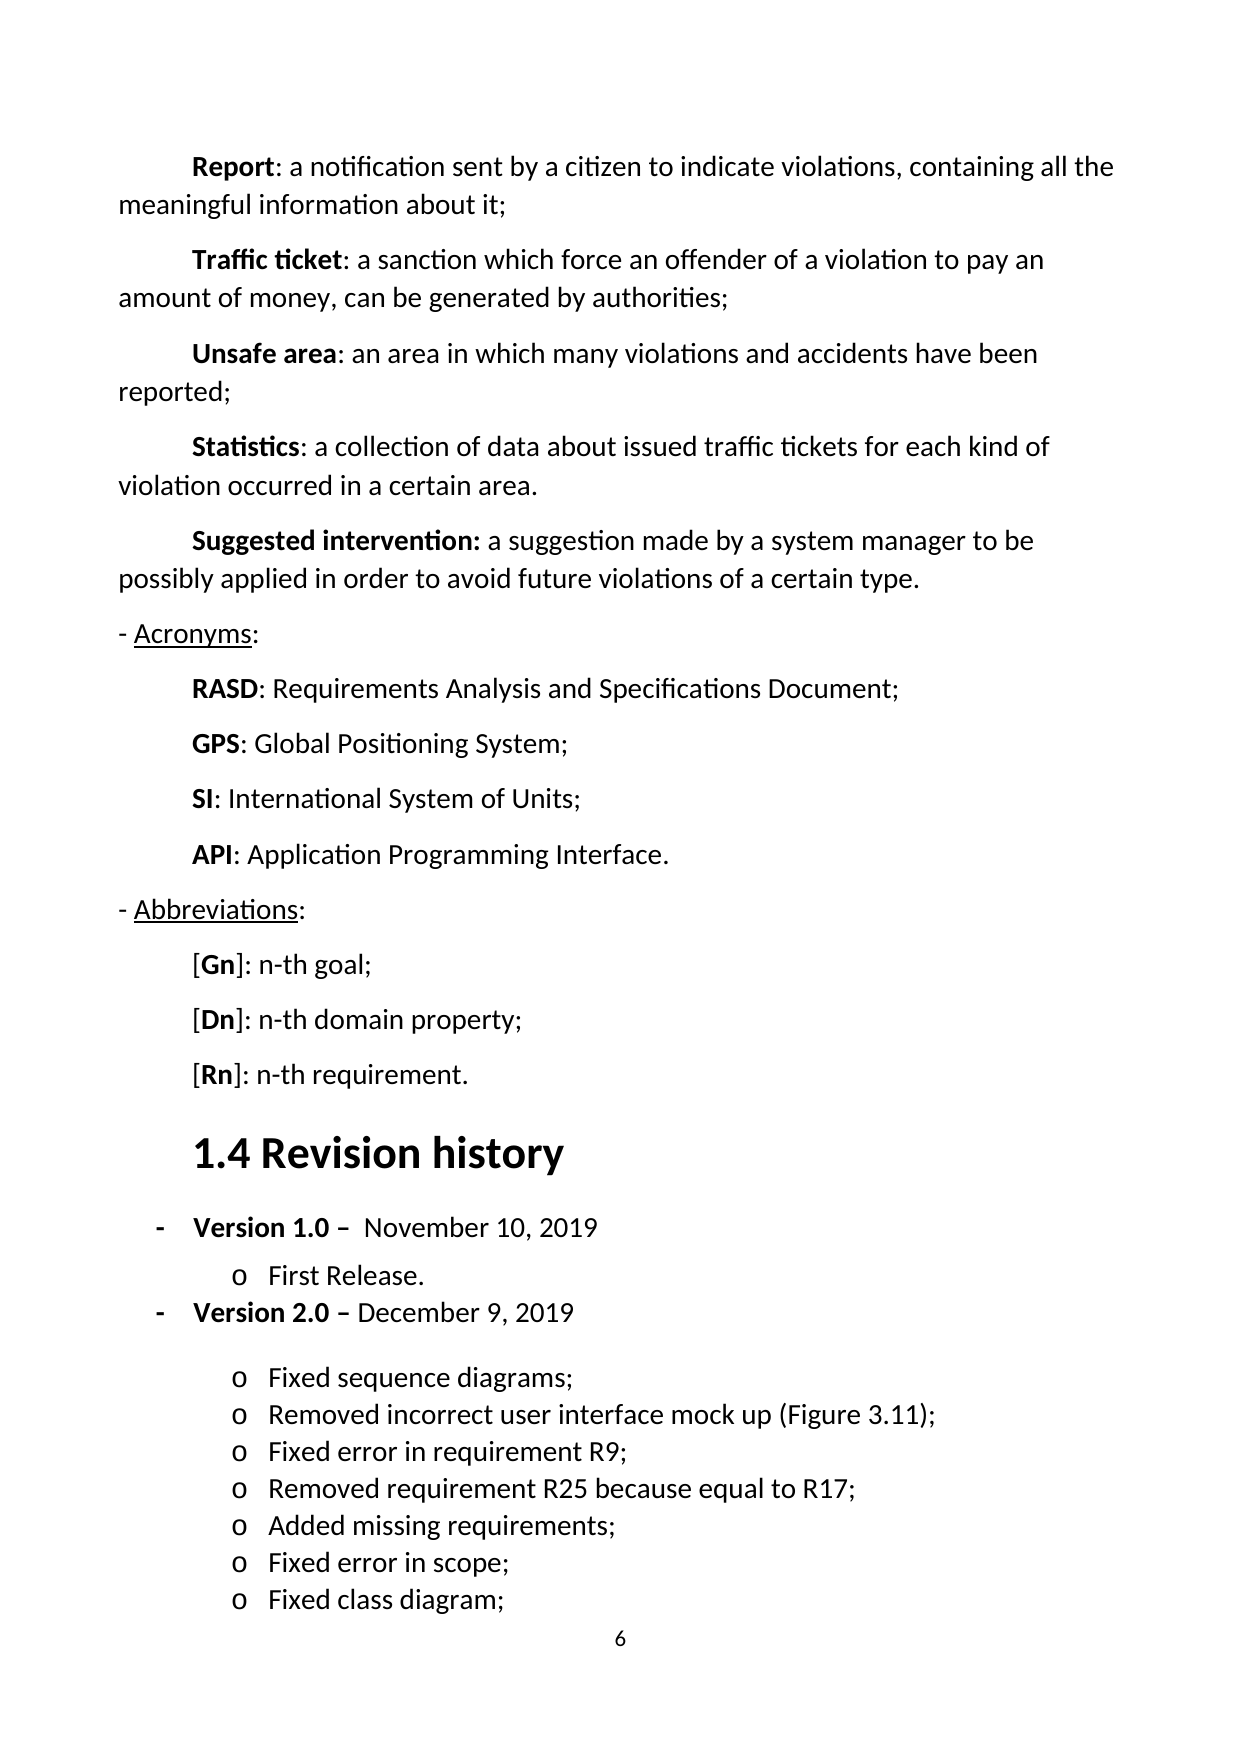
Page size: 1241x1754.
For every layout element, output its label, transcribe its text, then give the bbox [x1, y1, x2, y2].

text [Dn]: n-th domain property; [118, 1001, 1122, 1037]
text [Gn]: n-th goal; [118, 946, 1122, 982]
text Traffic ticket: a sanction which force an offender of a violation to pay an amount of money, can be generated by authorities; [118, 241, 1122, 315]
text [Rn]: n-th requirement. [118, 1056, 1122, 1092]
text Suggested intervention: a suggestion made by a system manager to be possibly applied in order to avoid future violations of a certain type. [118, 522, 1122, 596]
text SI: International System of Units; [118, 781, 1122, 816]
text - Abbreviations: [118, 891, 1122, 926]
text - Acronyms: [118, 615, 1122, 651]
list First Release. [231, 1274, 1122, 1311]
list Fixed error in requirement R9; [231, 1537, 1122, 1574]
text 1.4 Revision history [118, 1124, 1122, 1180]
text Statistics: a collection of data about issued traffic tickets for each kind of violation occurred in a certain area. [118, 428, 1122, 502]
text Report: a notification sent by a citizen to indicate violations, containing all the meaningful information about it; [118, 148, 1122, 222]
text API: Application Programming Interface. [118, 836, 1122, 871]
list Version 2.0 – December 9, 2019 [156, 1340, 1122, 1376]
list Removed incorrect user interface mock up (Figure 3.11); [231, 1471, 1122, 1508]
list Version 1.0 – November 10, 2019 [156, 1209, 1122, 1244]
text Unsafe area: an area in which many violations and accidents have been reported; [118, 335, 1122, 409]
text GPS: Global Positioning System; [118, 726, 1122, 761]
list Fixed sequence diagrams; [231, 1405, 1122, 1442]
text RASD: Requirements Analysis and Specifications Document; [118, 670, 1122, 706]
